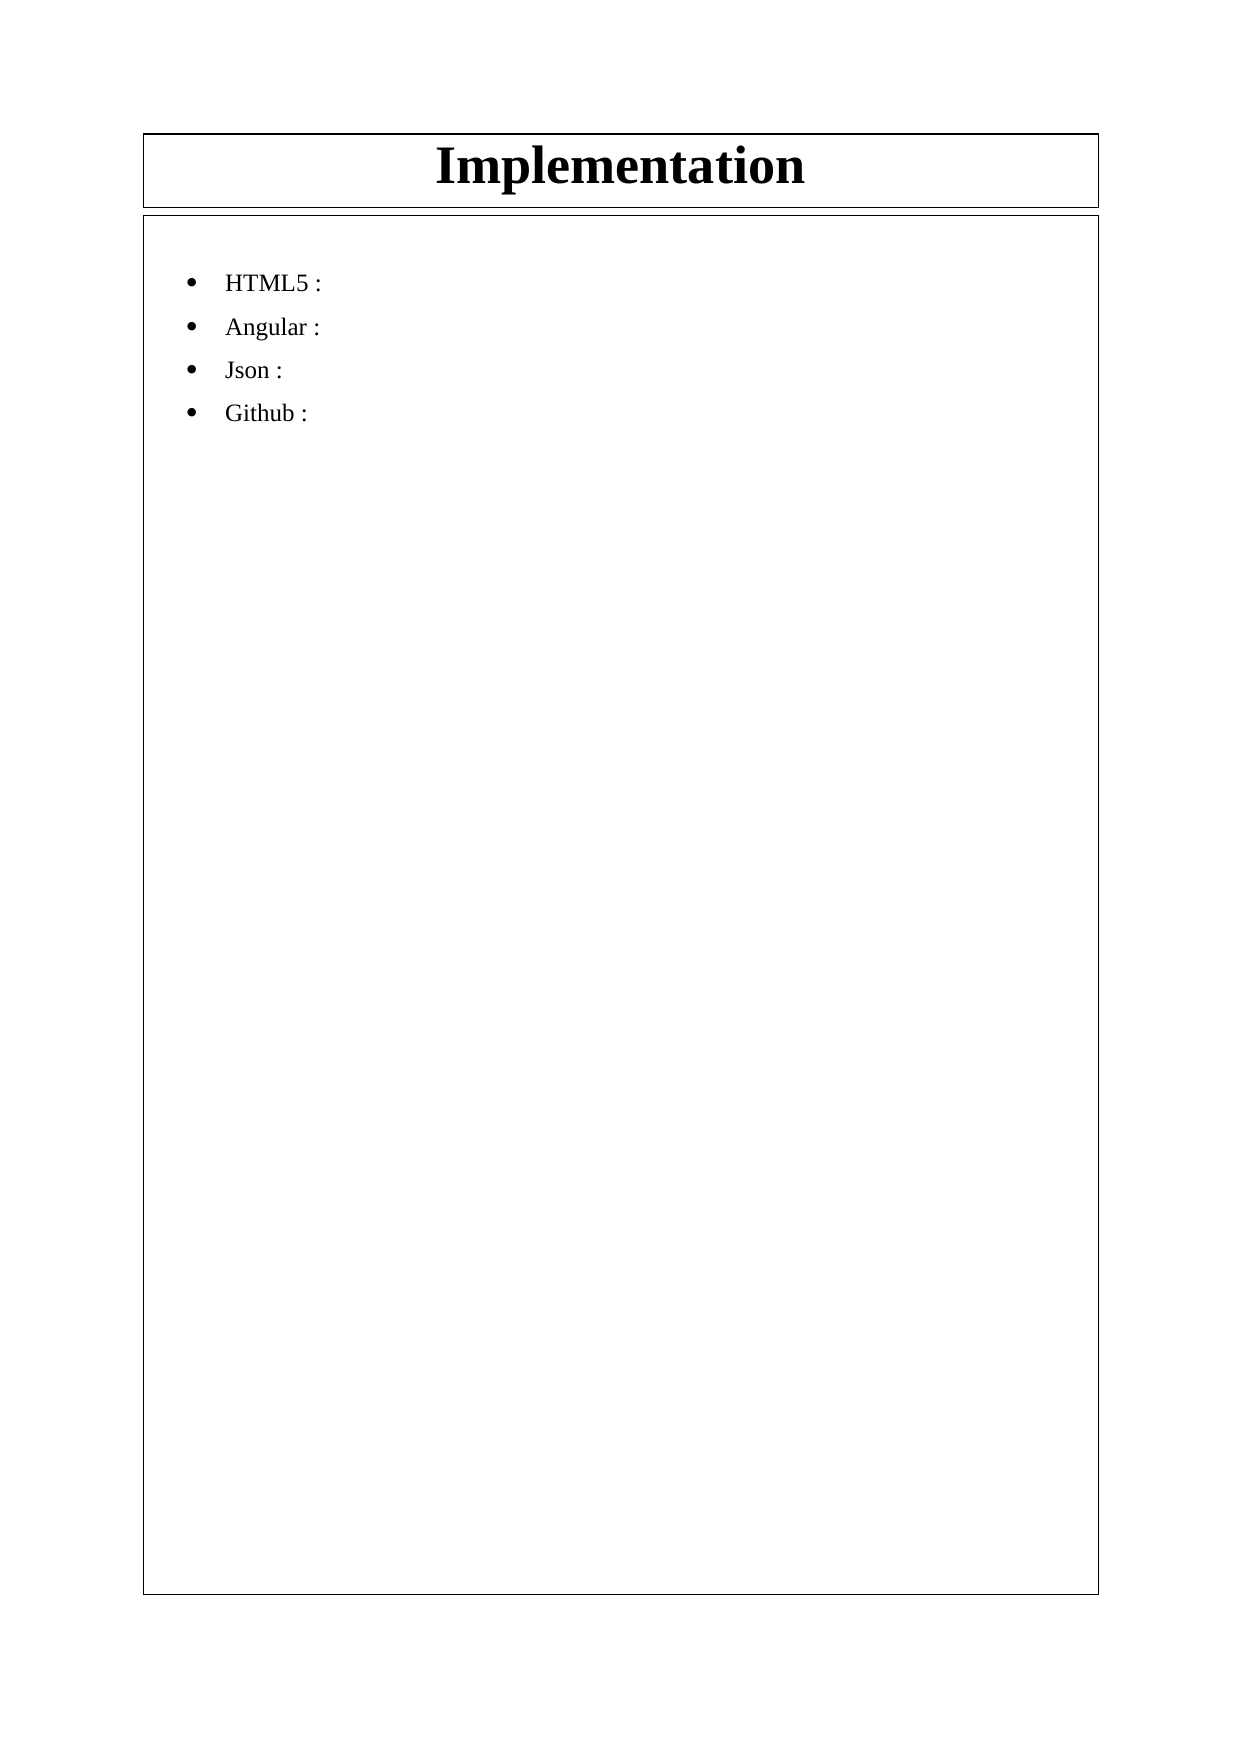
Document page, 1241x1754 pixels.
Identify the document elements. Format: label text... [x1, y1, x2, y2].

list HTML5 : [187, 268, 1090, 297]
list Github : [187, 398, 1090, 427]
list Angular : [187, 312, 1090, 340]
text Implementation [150, 133, 1090, 195]
list Json : [187, 355, 1090, 383]
